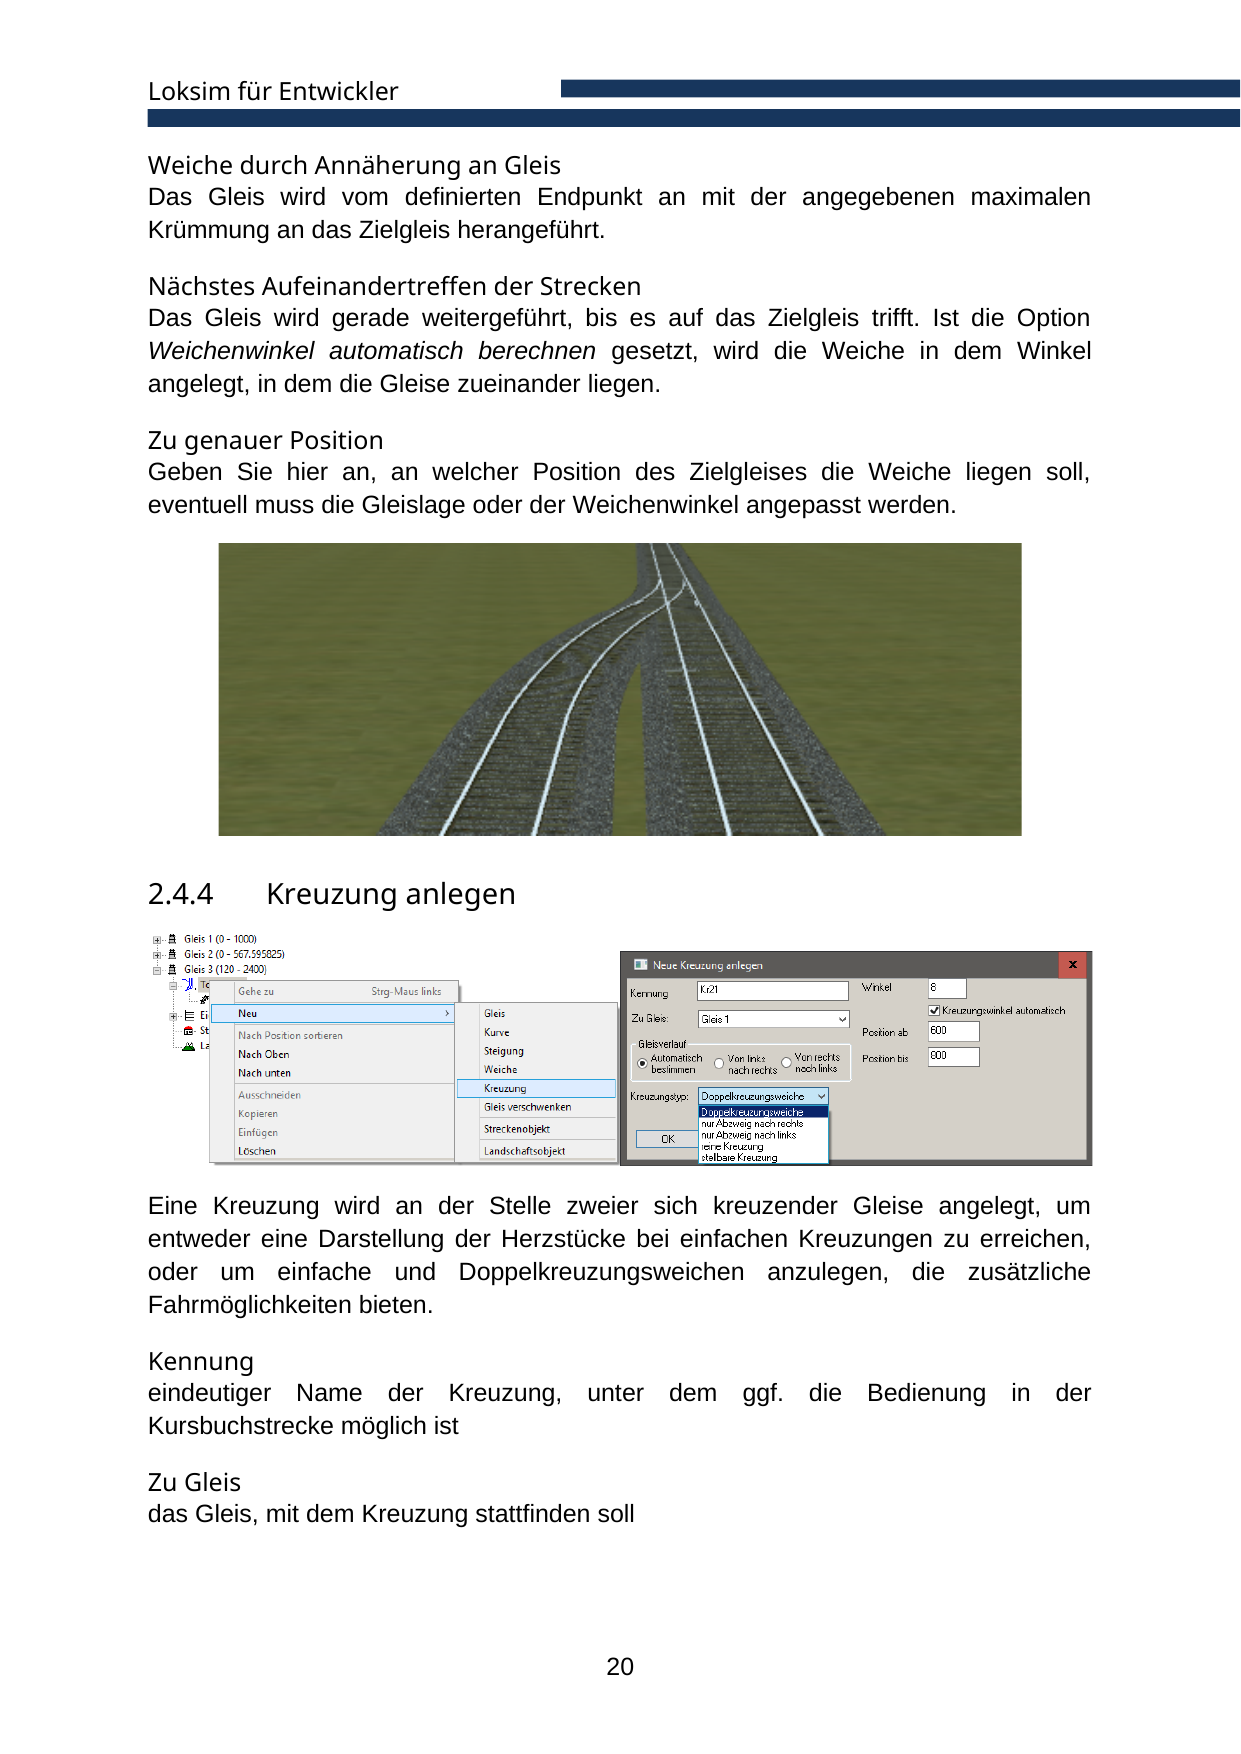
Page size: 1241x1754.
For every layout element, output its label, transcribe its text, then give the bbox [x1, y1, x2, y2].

text Zu Gleis [148, 1464, 1093, 1499]
text Kennung [148, 1344, 1093, 1378]
text Eine Kreuzung wird an der Stelle zweier sich kreuzender Gleise angelegt, um entweder eine Darstellung der Herzstücke bei einfachen Kreuzungen zu erreichen, oder um einfache und Doppelkreuzungsweichen anzulegen, die zusätzliche Fahrmöglichkeiten bieten. [148, 1191, 1093, 1318]
text Weiche durch Annäherung an Gleis [148, 148, 1093, 182]
text Nächstes Aufeinandertreffen der Strecken [148, 268, 1093, 303]
text Das Gleis wird gerade weitergeführt, bis es auf das Zielgleis trifft. Ist die Option Weichenwinkel automatisch berechnen gesetzt, wird die Weiche in dem Winkel angelegt, in dem die Gleise zueinander liegen. [148, 303, 1093, 397]
subtitle Kreuzung anlegen [148, 873, 1093, 913]
text Das Gleis wird vom definierten Endpunkt an mit der angegebenen maximalen Krümmung an das Zielgleis herangeführt. [148, 182, 1093, 243]
text Geben Sie hier an, an welcher Position des Zielgleises die Weiche liegen soll, eventuell muss die Gleislage oder der Weichenwinkel angepasst werden. [148, 457, 1093, 518]
text das Gleis, mit dem Kreuzung stattfinden soll [148, 1499, 1093, 1527]
picture [218, 543, 1022, 836]
text Zu genauer Position [148, 422, 1093, 457]
text eindeutiger Name der Kreuzung, unter dem ggf. die Bedienung in der Kursbuchstrecke möglich ist [148, 1378, 1093, 1439]
picture [147, 931, 1093, 1166]
